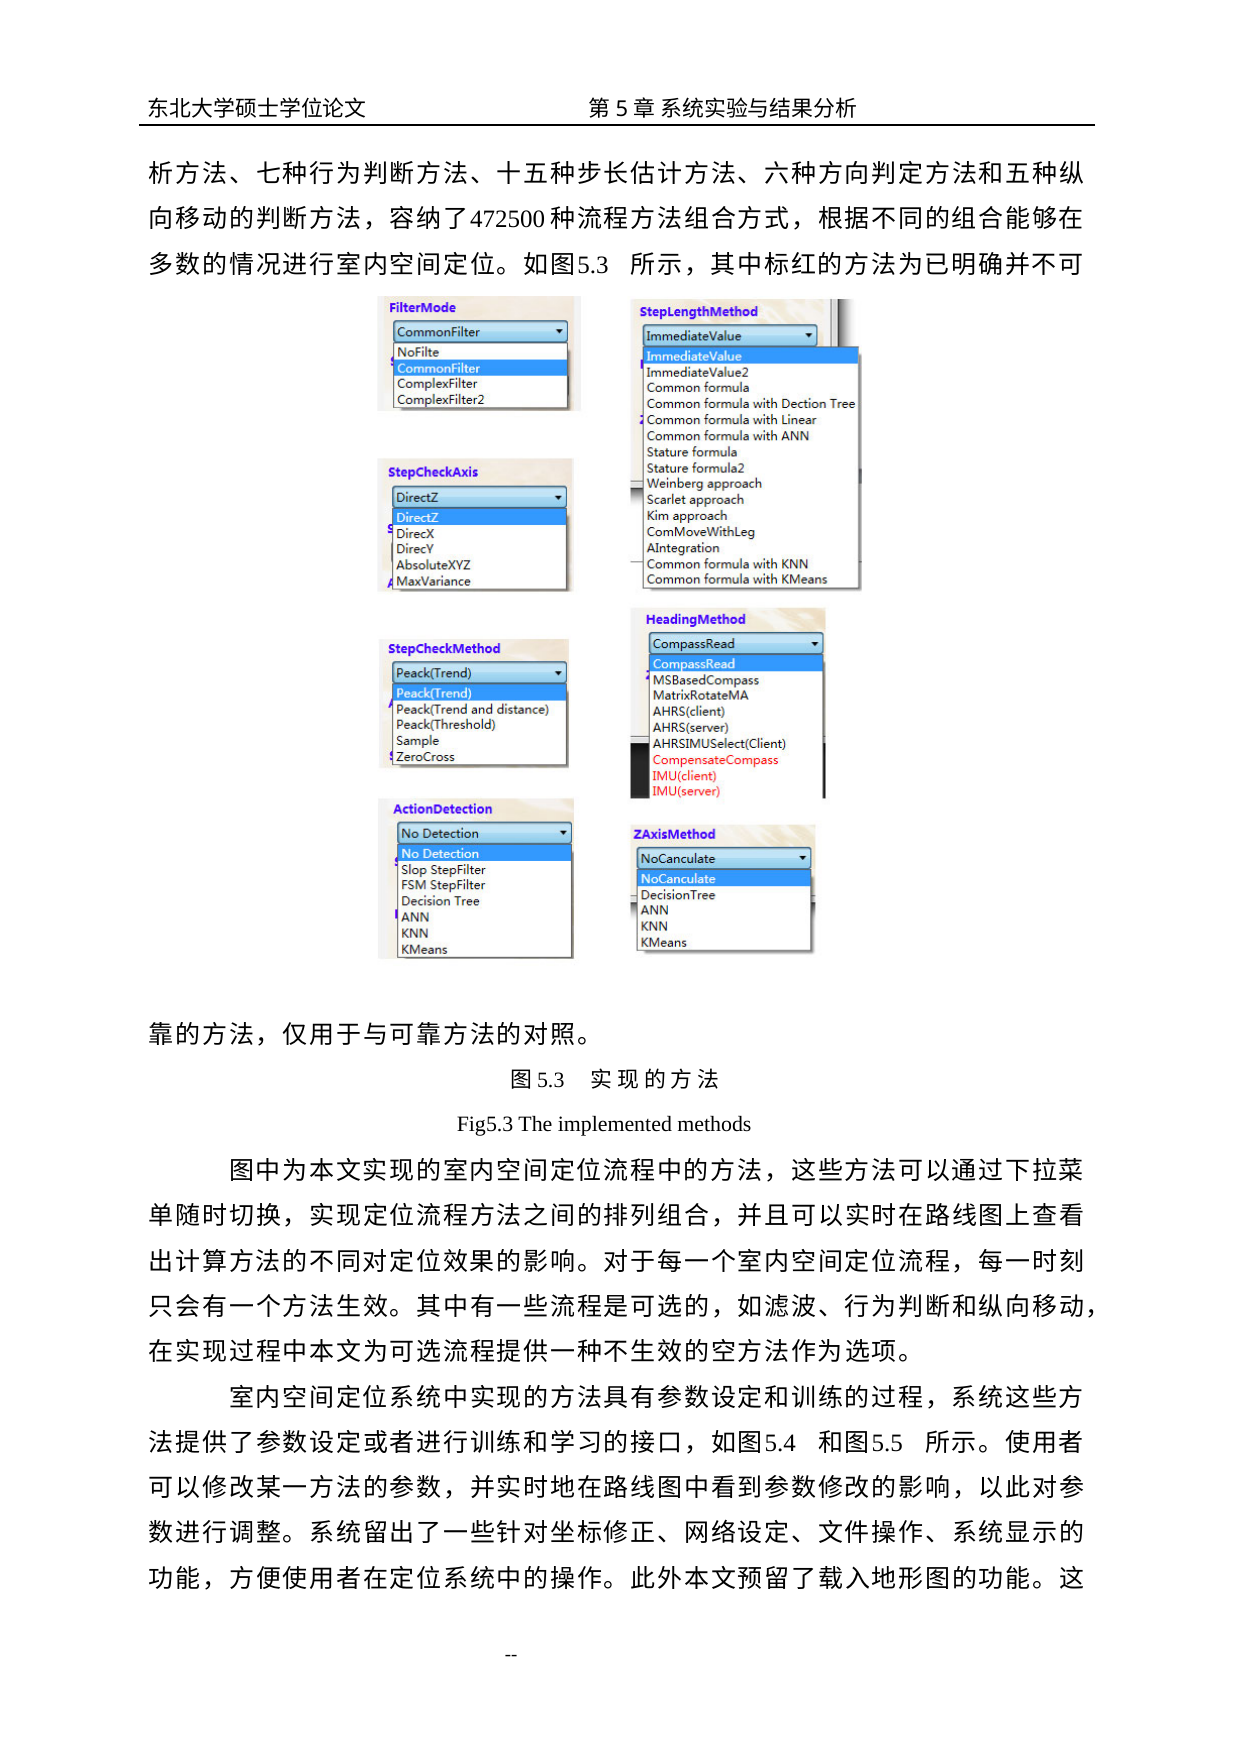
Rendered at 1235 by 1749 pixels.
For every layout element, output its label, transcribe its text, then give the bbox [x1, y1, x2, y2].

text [149, 1372, 1086, 1599]
text 图5.3 实现的方法 [149, 1055, 1086, 1101]
picture [377, 296, 873, 977]
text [149, 149, 1086, 1055]
text Fig5.3 The implemented methods [149, 1101, 1086, 1146]
text 图中为本文实现的室内空间定位流程中的方法，这些方法可以通过下拉菜单随时切换，实现定位流程方法之间的排列组合，并且可以实时在路线图上查看出计算方法的不同对定位效果的影响。对于每一个室内空间定位流程，每一时刻只会有一个方法生效。其中有一些流程是可选的，如滤波、行为判断和纵向移动，在实现过程中本文为可选流程提供一种不生效的空方法作为选项。 [149, 1146, 1086, 1372]
